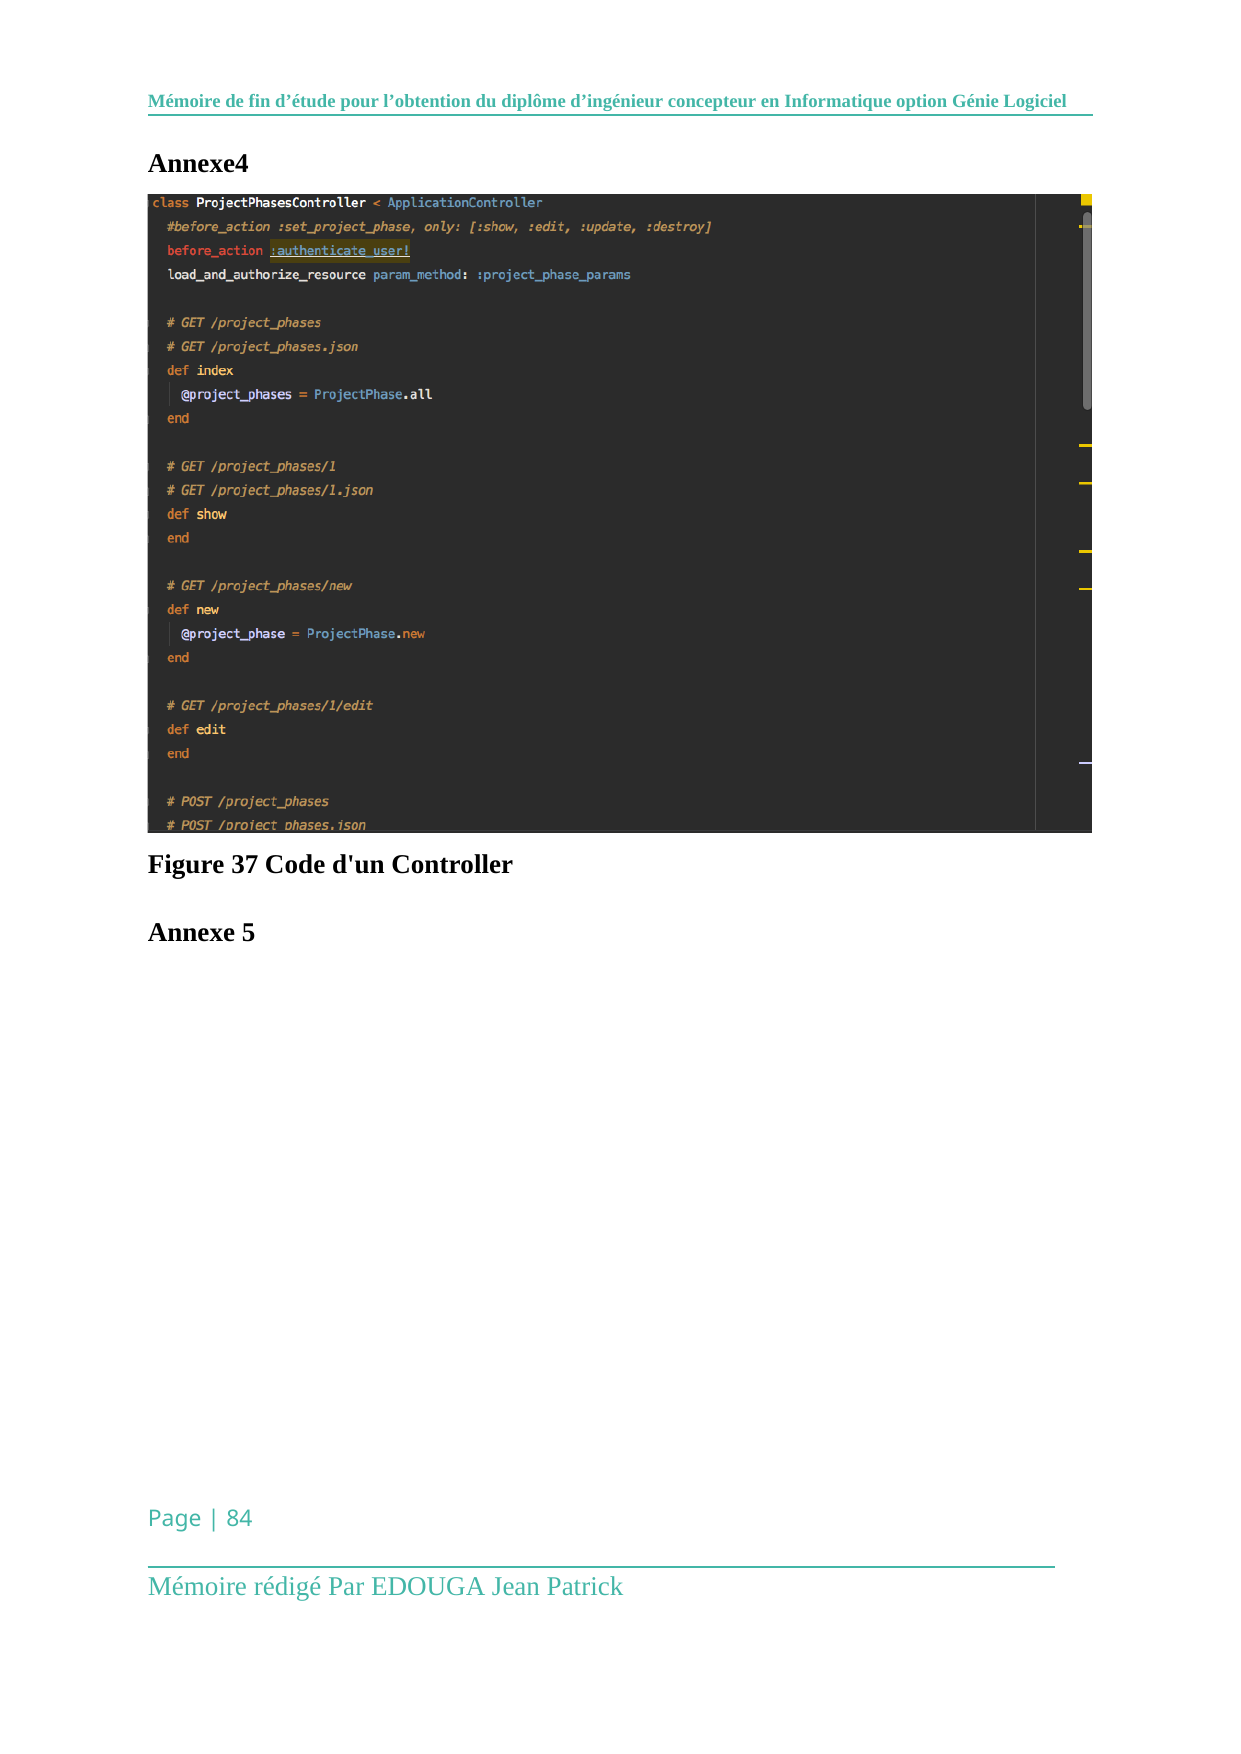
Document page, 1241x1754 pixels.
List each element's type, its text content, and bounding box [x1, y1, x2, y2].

picture [147, 194, 1092, 833]
text Figure 37 Code d'un Controller [148, 848, 1093, 879]
text Annexe 5 [148, 916, 1093, 947]
